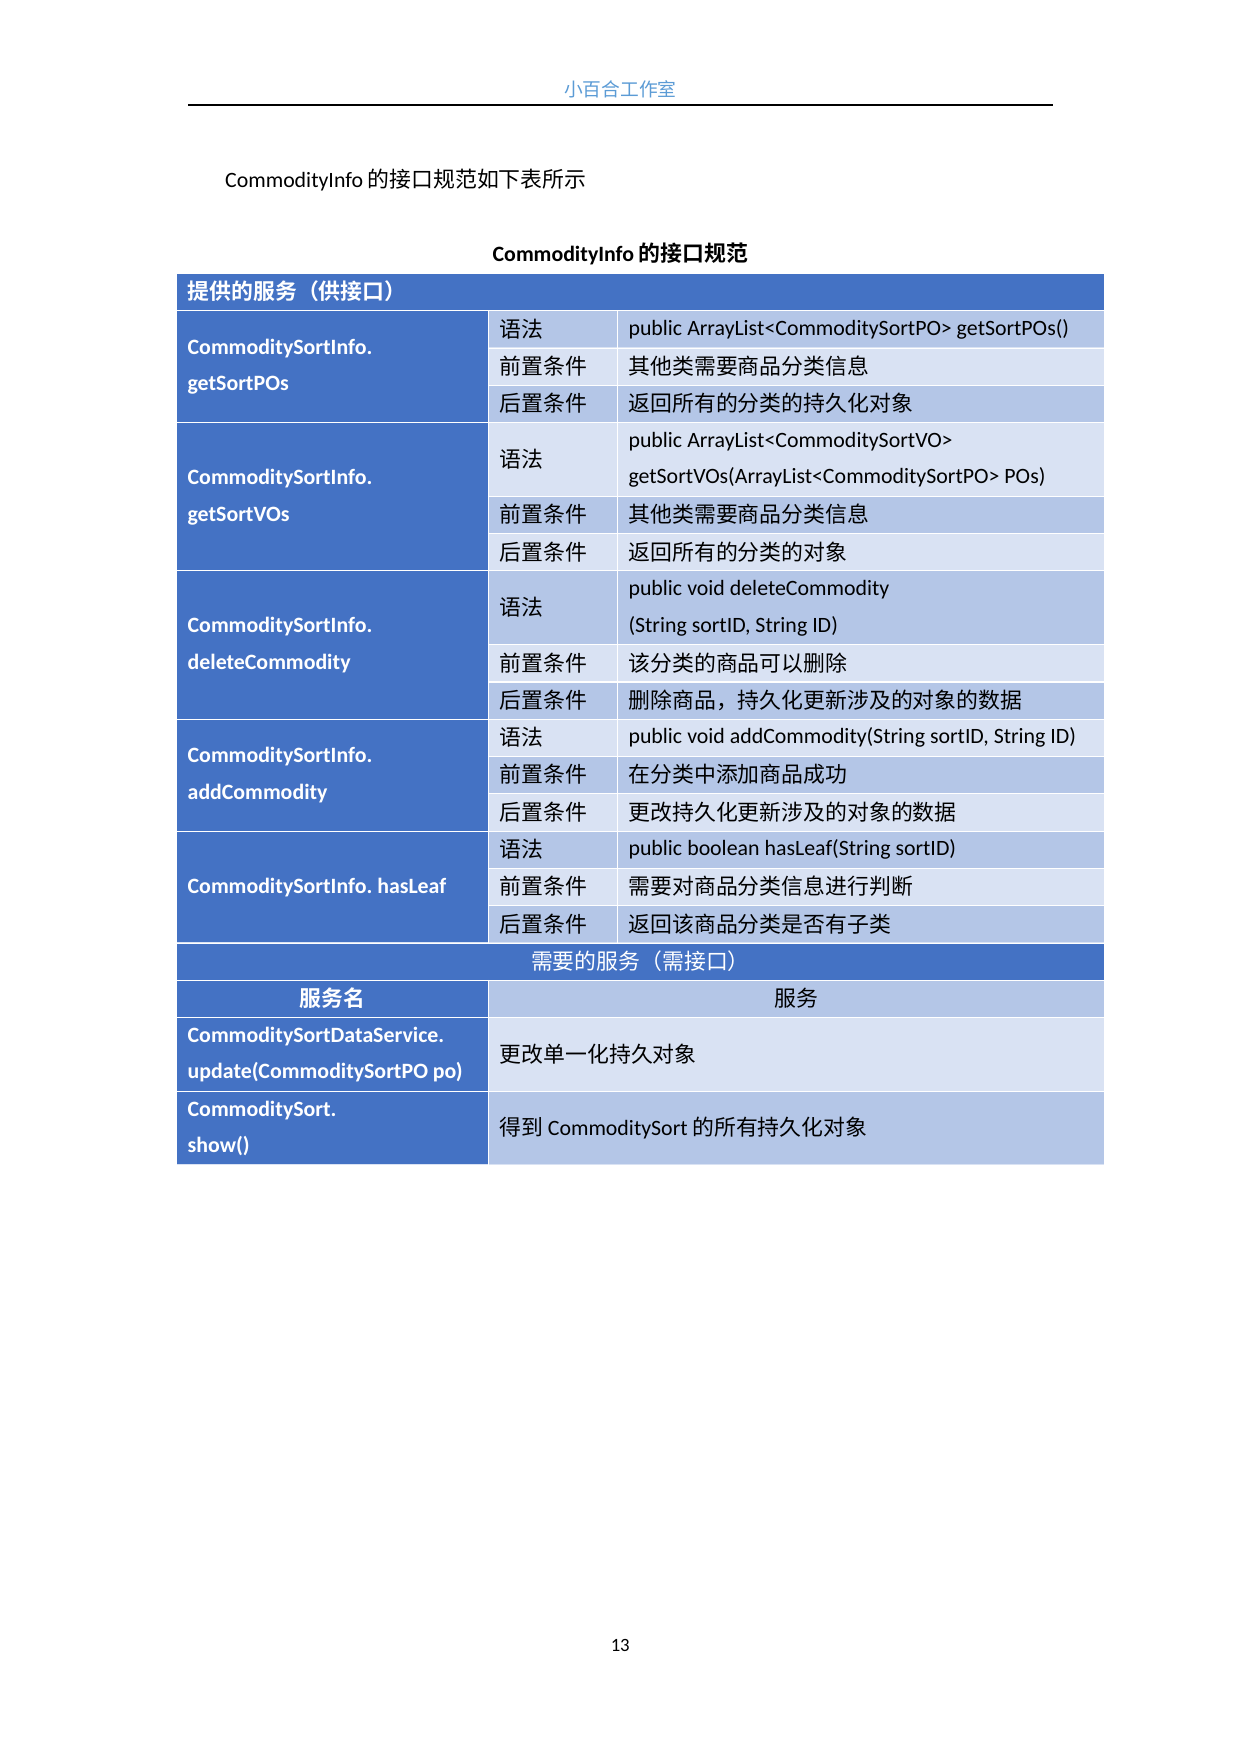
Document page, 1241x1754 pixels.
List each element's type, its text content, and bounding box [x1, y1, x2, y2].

table_cell 语法 [489, 720, 617, 756]
table_cell public boolean hasLeaf(String sortID) [618, 832, 1104, 868]
table_cell CommoditySortInfo. getSortVOs [177, 423, 488, 570]
table_cell 返回所有的分类的持久化对象 [618, 386, 1104, 422]
table_cell public void addCommodity(String sortID, String ID) [618, 720, 1104, 756]
table_cell 语法 [489, 311, 617, 347]
table_cell CommoditySortInfo. hasLeaf [177, 832, 488, 942]
table_cell 得到CommoditySort的所有持久化对象 [489, 1092, 1104, 1164]
table_cell CommoditySortInfo. addCommodity [177, 720, 488, 831]
table_cell 语法 [489, 832, 617, 868]
table_cell public void deleteCommodity (String sortID, String ID) [618, 571, 1104, 644]
table_cell CommoditySortInfo. getSortPOs [177, 311, 488, 422]
list CommodityInfo的接口规范如下表所示 [225, 162, 1053, 194]
table_cell 前置条件 [489, 757, 617, 793]
text CommodityInfo的接口规范 [187, 236, 1053, 268]
table_cell public ArrayList<CommoditySortPO> getSortPOs() [618, 311, 1104, 347]
table_cell 前置条件 [489, 497, 617, 533]
table_cell 服务 [489, 981, 1104, 1017]
table_cell 该分类的商品可以删除 [618, 645, 1104, 681]
table_cell 后置条件 [489, 794, 617, 831]
table_cell 更改单一化持久对象 [489, 1018, 1104, 1091]
table_cell 返回所有的分类的对象 [618, 534, 1104, 570]
table_cell 前置条件 [489, 869, 617, 905]
table_cell 更改持久化更新涉及的对象的数据 [618, 794, 1104, 831]
table_cell 语法 [489, 423, 617, 496]
table_cell 后置条件 [489, 534, 617, 570]
table_cell 语法 [489, 571, 617, 644]
table_cell 需要的服务（需接口） [177, 944, 1104, 980]
table_cell 需要对商品分类信息进行判断 [618, 869, 1104, 905]
table_cell 后置条件 [489, 683, 617, 719]
table_cell 删除商品，持久化更新涉及的对象的数据 [618, 683, 1104, 719]
table_cell 后置条件 [489, 386, 617, 422]
table_cell 后置条件 [489, 906, 617, 942]
table_cell 在分类中添加商品成功 [618, 757, 1104, 793]
table_cell 前置条件 [489, 349, 617, 385]
table_cell 返回该商品分类是否有子类 [618, 906, 1104, 942]
table_cell CommoditySortInfo. deleteCommodity [177, 571, 488, 719]
table_header 提供的服务（供接口） [177, 274, 1104, 310]
table_cell 其他类需要商品分类信息 [618, 497, 1104, 533]
table_cell CommoditySort. show() [177, 1092, 488, 1164]
table_cell 前置条件 [489, 645, 617, 681]
table_cell CommoditySortDataService. update(CommoditySortPO po) [177, 1018, 488, 1091]
table_cell 其他类需要商品分类信息 [618, 349, 1104, 385]
table_cell 服务名 [177, 981, 488, 1017]
table_cell public ArrayList<CommoditySortVO> getSortVOs(ArrayList<CommoditySortPO> POs) [618, 423, 1104, 496]
